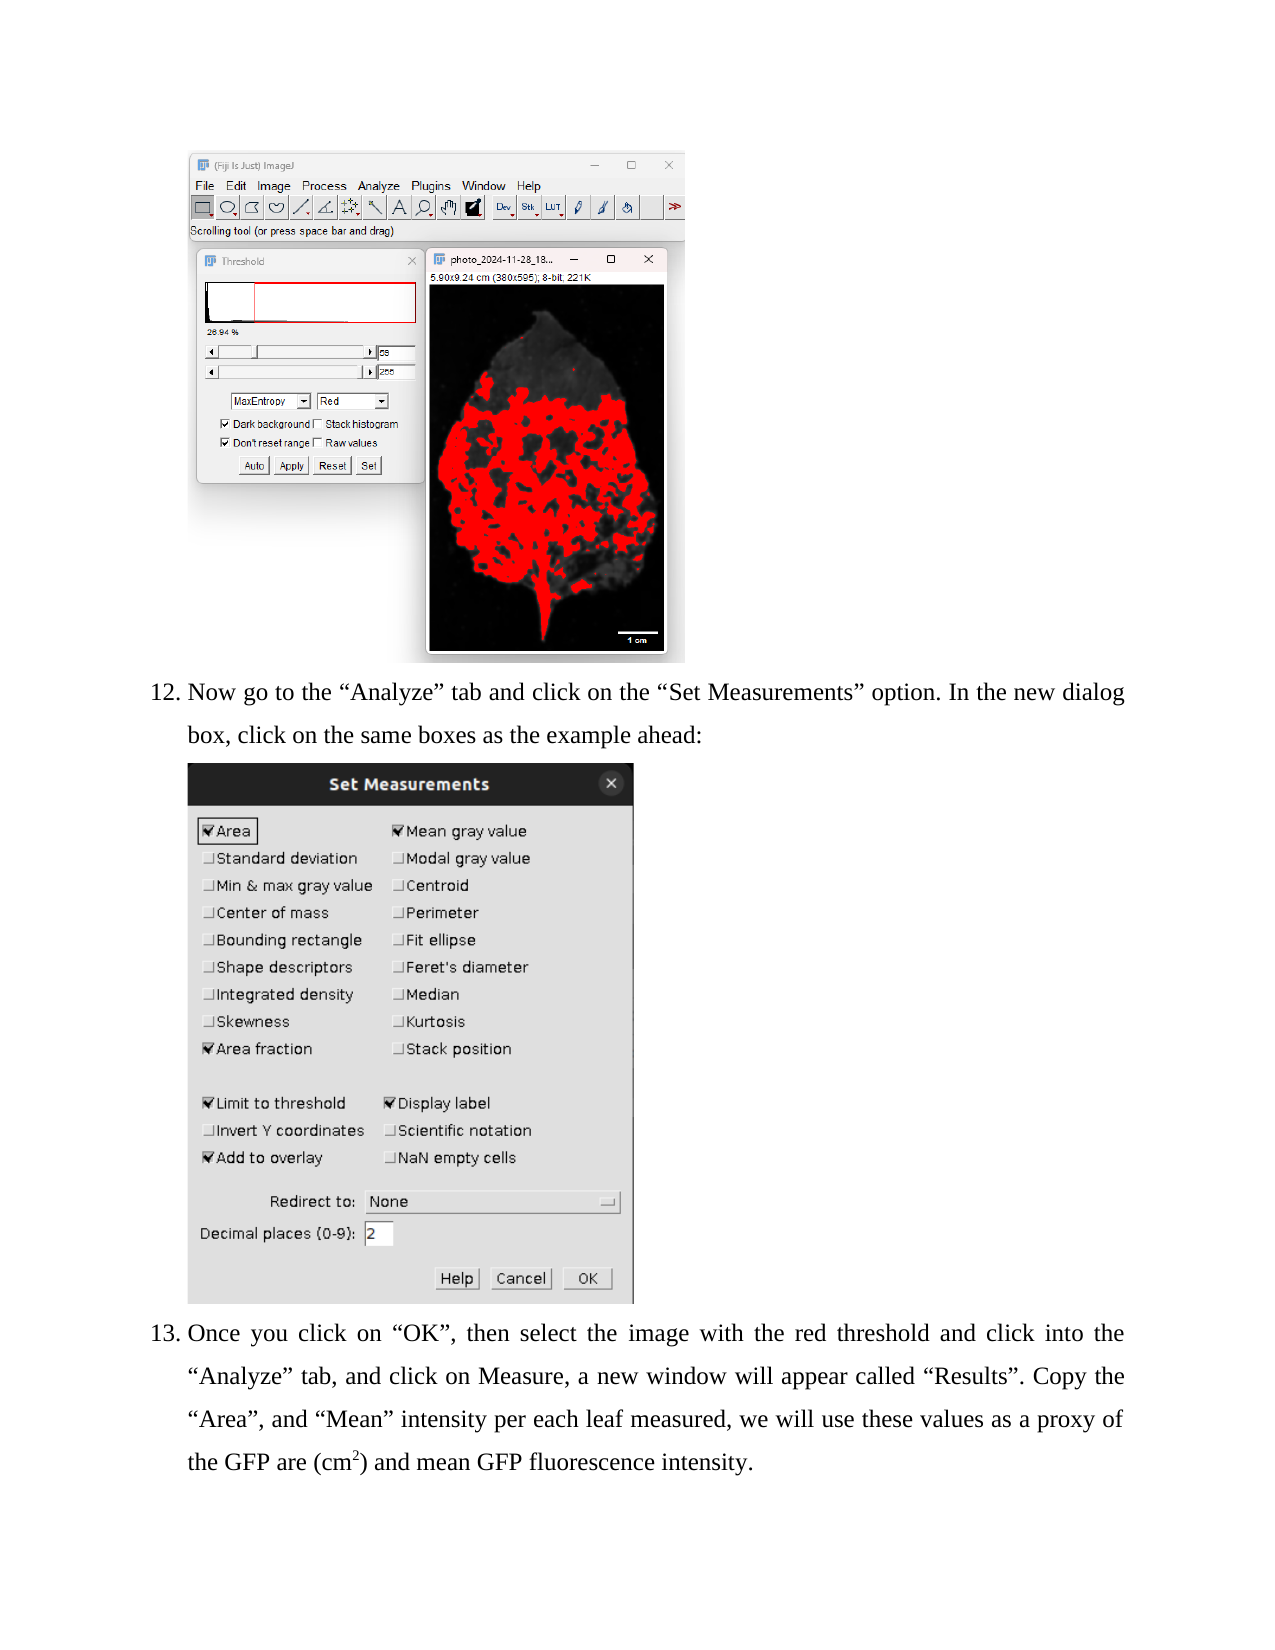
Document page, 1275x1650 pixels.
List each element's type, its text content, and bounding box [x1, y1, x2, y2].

list Now go to the “Analyze” tab and click on the “Set Measurements” option. In the new dialog box, click on the same boxes as the example ahead: [150, 677, 1125, 749]
picture [187, 763, 634, 1304]
list Once you click on “OK”, then select the image with the red threshold and click into the “Analyze” tab, and click on Measure, a new window will appear called “Results”. Copy the “Area”, and “Mean” intensity per each leaf measured, we will use these values as a proxy of the GFP are (cm2) and mean GFP fluorescence intensity. [150, 1318, 1125, 1476]
picture [187, 150, 685, 663]
